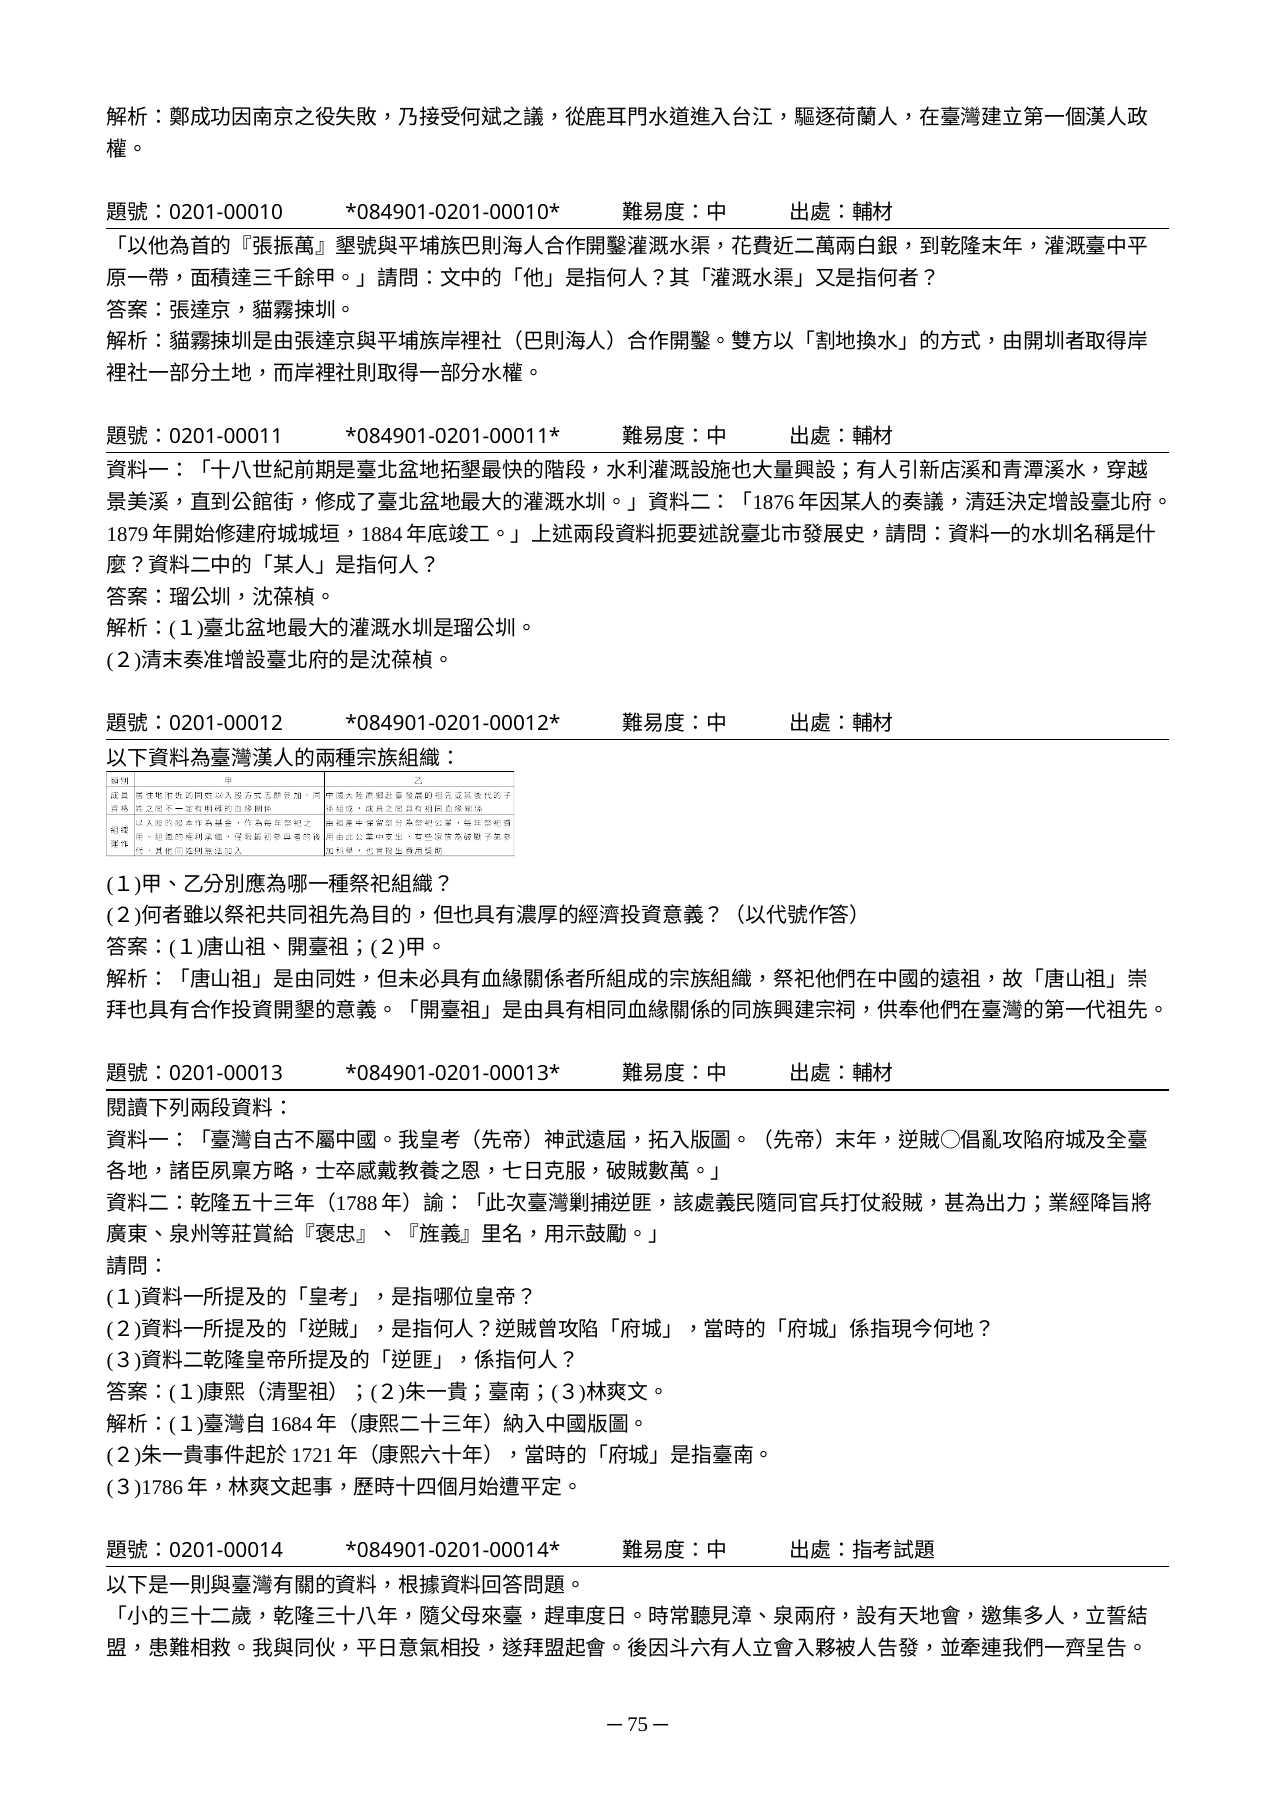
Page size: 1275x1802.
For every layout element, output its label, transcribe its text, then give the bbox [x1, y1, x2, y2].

text 解析：(１)臺北盆地最大的灌溉水圳是瑠公圳。 (２)清末奏准增設臺北府的是沈葆楨。 [106, 611, 1169, 674]
text 閱讀下列兩段資料： 資料一：「臺灣自古不屬中國。我皇考（先帝）神武遠屆，拓入版圖。（先帝）末年，逆賊○倡亂攻陷府城及全臺各地，諸臣夙稟方略，士卒感戴教養之恩，七日克服，破賊數萬。」 資料二：乾隆五十三年（1788年）諭：「此次臺灣剿捕逆匪，該處義民隨同官兵打仗殺賊，甚為出力；業經降旨將廣東、泉州等莊賞給『褒忠』、『旌義』里名，用示鼓勵。」 請問： (１)資料一所提及的「皇考」，是指哪位皇帝？ (２)資料一所提及的「逆賊」，是指何人？逆賊曾攻陷「府城」，當時的「府城」係指現今何地？ (３)資料二乾隆皇帝所提及的「逆匪」，係指何人？ [106, 1091, 1169, 1375]
text 答案：瑠公圳，沈葆楨。 [106, 579, 1169, 611]
text 以下資料為臺灣漢人的兩種宗族組織： (１)甲、乙分別應為哪一種祭祀組織？ (２)何者雖以祭祀共同祖先為目的，但也具有濃厚的經濟投資意義？（以代號作答） [106, 740, 1169, 930]
text 解析：鄭成功因南京之役失敗，乃接受何斌之議，從鹿耳門水道進入台江，驅逐荷蘭人，在臺灣建立第一個漢人政權。 [106, 100, 1169, 163]
text 題號：0201-00013 *084901-0201-00013* 難易度：中 出處：輔材 [106, 1056, 1169, 1089]
text 答案：張達京，貓霧捒圳。 [106, 292, 1169, 324]
text 解析：(１)臺灣自1684年（康熙二十三年）納入中國版圖。 (２)朱一貴事件起於1721年（康熙六十年），當時的「府城」是指臺南。 (３)1786年，林爽文起事，歷時十四個月始遭平定。 [106, 1406, 1169, 1501]
text 題號：0201-00011 *084901-0201-00011* 難易度：中 出處：輔材 [106, 418, 1169, 452]
text 題號：0201-00012 *084901-0201-00012* 難易度：中 出處：輔材 [106, 706, 1169, 739]
text 解析：貓霧捒圳是由張達京與平埔族岸裡社（巴則海人）合作開鑿。雙方以「割地換水」的方式，由開圳者取得岸裡社一部分土地，而岸裡社則取得一部分水權。 [106, 324, 1169, 387]
text 資料一：「十八世紀前期是臺北盆地拓墾最快的階段，水利灌溉設施也大量興設；有人引新店溪和青潭溪水，穿越景美溪，直到公館街，修成了臺北盆地最大的灌溉水圳。」資料二：「1876年因某人的奏議，清廷決定增設臺北府。1879年開始修建府城城垣，1884年底竣工。」上述兩段資料扼要述說臺北市發展史，請問：資料一的水圳名稱是什麼？資料二中的「某人」是指何人？ [106, 453, 1169, 579]
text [106, 1567, 1169, 1662]
text 題號：0201-00014 *084901-0201-00014* 難易度：中 出處：指考試題 [106, 1532, 1169, 1566]
text 「以他為首的『張振萬』墾號與平埔族巴則海人合作開鑿灌溉水渠，花費近二萬兩白銀，到乾隆末年，灌溉臺中平原一帶，面積達三千餘甲。」請問：文中的「他」是指何人？其「灌溉水渠」又是指何者？ [106, 229, 1169, 292]
text 答案：(１)康熙（清聖祖）；(２)朱一貴；臺南；(３)林爽文。 [106, 1375, 1169, 1406]
text 題號：0201-00010 *084901-0201-00010* 難易度：中 出處：輔材 [106, 194, 1169, 228]
text 解析：「唐山祖」是由同姓，但未必具有血緣關係者所組成的宗族組織，祭祀他們在中國的遠祖，故「唐山祖」崇拜也具有合作投資開墾的意義。「開臺祖」是由具有相同血緣關係的同族興建宗祠，供奉他們在臺灣的第一代祖先。 [106, 961, 1169, 1024]
text 答案：(１)唐山祖、開臺祖；(２)甲。 [106, 930, 1169, 961]
